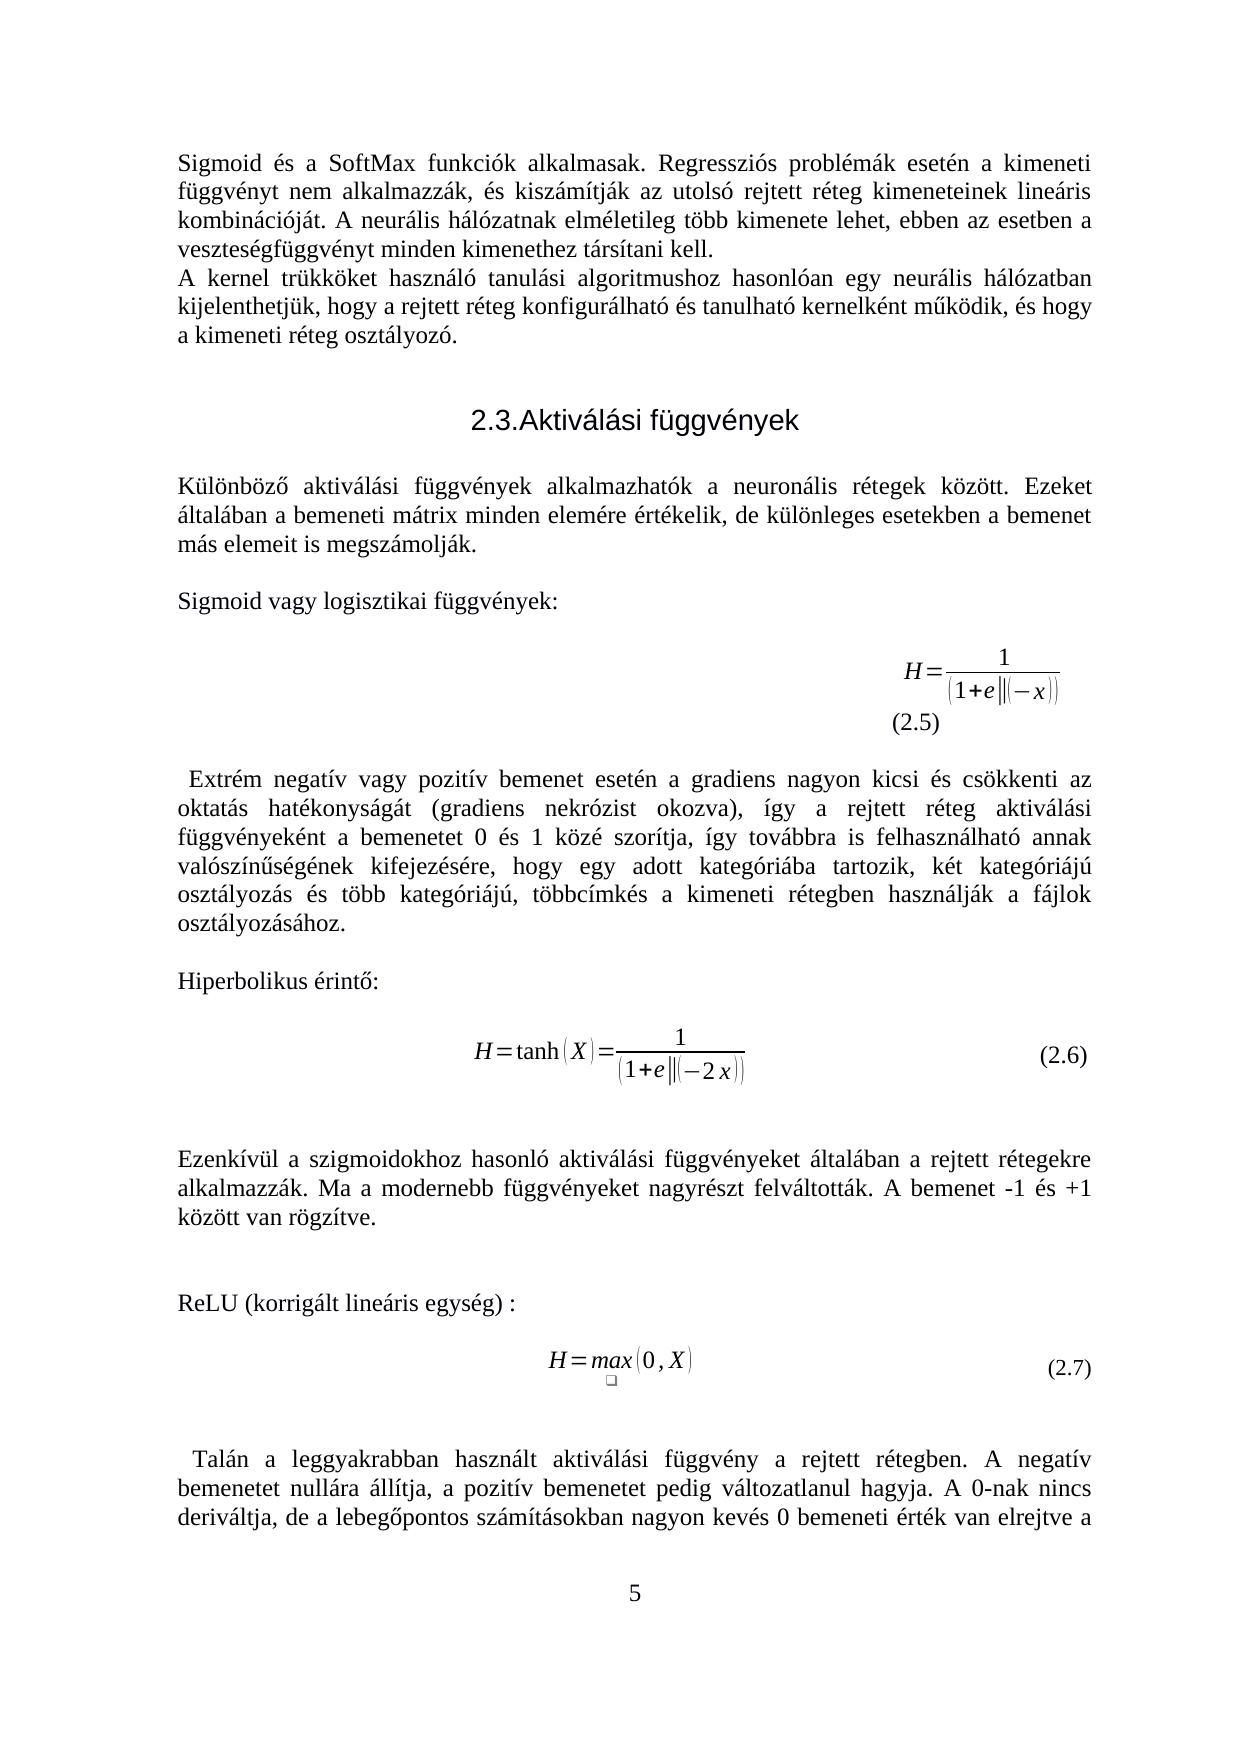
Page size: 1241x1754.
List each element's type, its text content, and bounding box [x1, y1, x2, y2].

text (2.6) [473, 1023, 1092, 1087]
text Extrém negatív vagy pozitív bemenet esetén a gradiens nagyon kicsi és csökkenti az oktatás hatékonyságát (gradiens nekrózist okozva), így a rejtett réteg aktiválási függvényeként a bemenetet 0 és 1 közé szorítja, így továbbra is felhasználható annak valószínűségének kifejezésére, hogy egy adott kategóriába tartozik, két kategóriájú osztályozás és több kategóriájú, többcímkés a kimeneti rétegben használják a fájlok osztályozásához. [177, 764, 1092, 937]
text (2.5) [546, 644, 1092, 736]
text Ezenkívül a szigmoidokhoz hasonló aktiválási függvényeket általában a rejtett rétegekre alkalmazzák. Ma a modernebb függvényeket nagyrészt felváltották. A bemenet -1 és +1 között van rögzítve. [177, 1144, 1092, 1230]
subtitle 2.3.Aktiválási függvények [177, 403, 1092, 436]
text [177, 148, 1092, 263]
text Különböző aktiválási függvények alkalmazhatók a neuronális rétegek között. Ezeket általában a bemeneti mátrix minden elemére értékelik, de különleges esetekben a bemenet más elemeit is megszámolják. [177, 471, 1092, 557]
text ReLU (korrigált lineáris egység) : [177, 1288, 1092, 1317]
text Hiperbolikus érintő: [177, 966, 1092, 994]
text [177, 1444, 1092, 1531]
text (2.7) [546, 1345, 1092, 1387]
text A kernel trükköket használó tanulási algoritmushoz hasonlóan egy neurális hálózatban kijelenthetjük, hogy a rejtett réteg konfigurálható és tanulható kernelként működik, és hogy a kimeneti réteg osztályozó. [177, 263, 1092, 349]
text Sigmoid vagy logisztikai függvények: [177, 586, 1092, 615]
